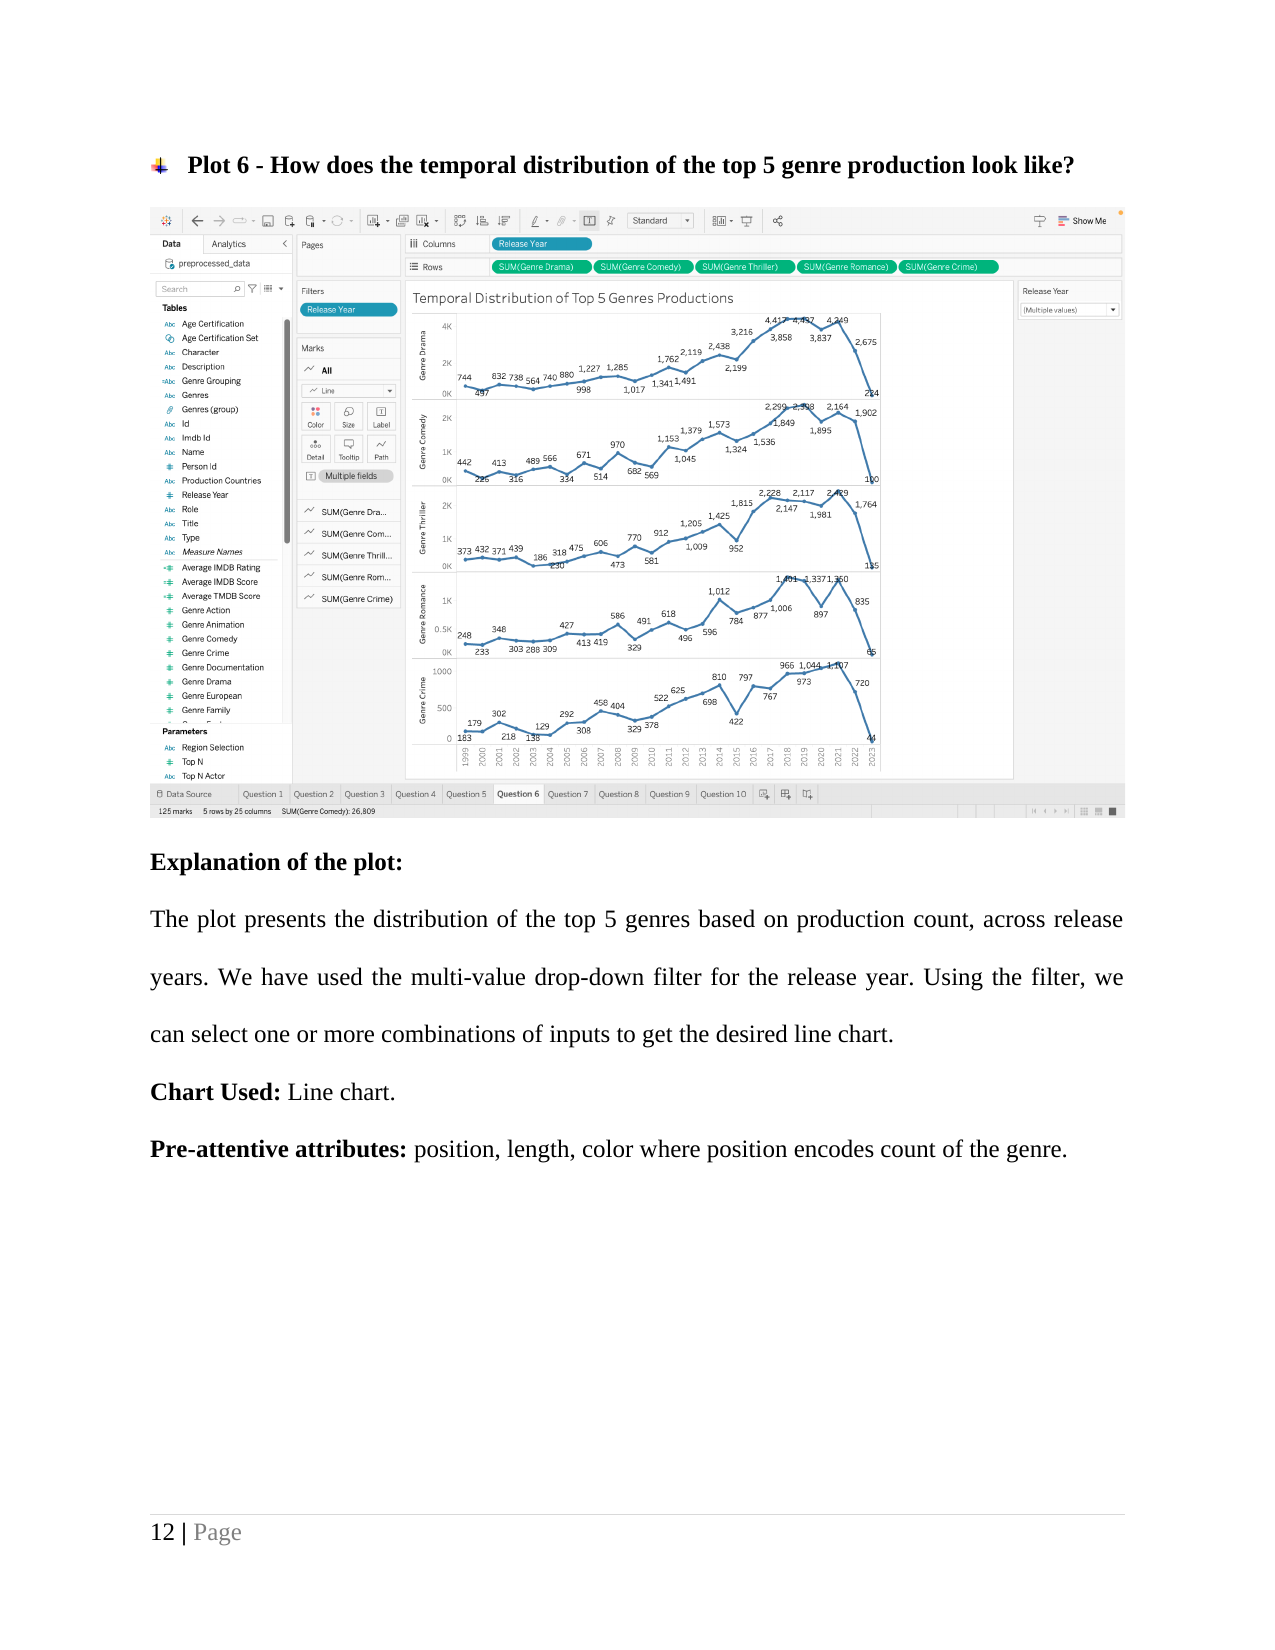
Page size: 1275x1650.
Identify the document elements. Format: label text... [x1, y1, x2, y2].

text The plot presents the distribution of the top 5 genres based on production count, across release years. We have used the multi-value drop-down filter for the release year. Using the filter, we can select one or more combinations of inputs to get the desired line chart. [150, 904, 1125, 1048]
text Chart Used: Line chart. [150, 1077, 1125, 1105]
picture [151, 156, 168, 174]
text Explanation of the plot: [150, 847, 1125, 875]
list Plot 6 - How does the temporal distribution of the top 5 genre production look like? [150, 150, 1125, 179]
picture [150, 207, 1125, 818]
text Pre-attentive attributes: position, length, color where position encodes count of the genre. [150, 1134, 1125, 1163]
